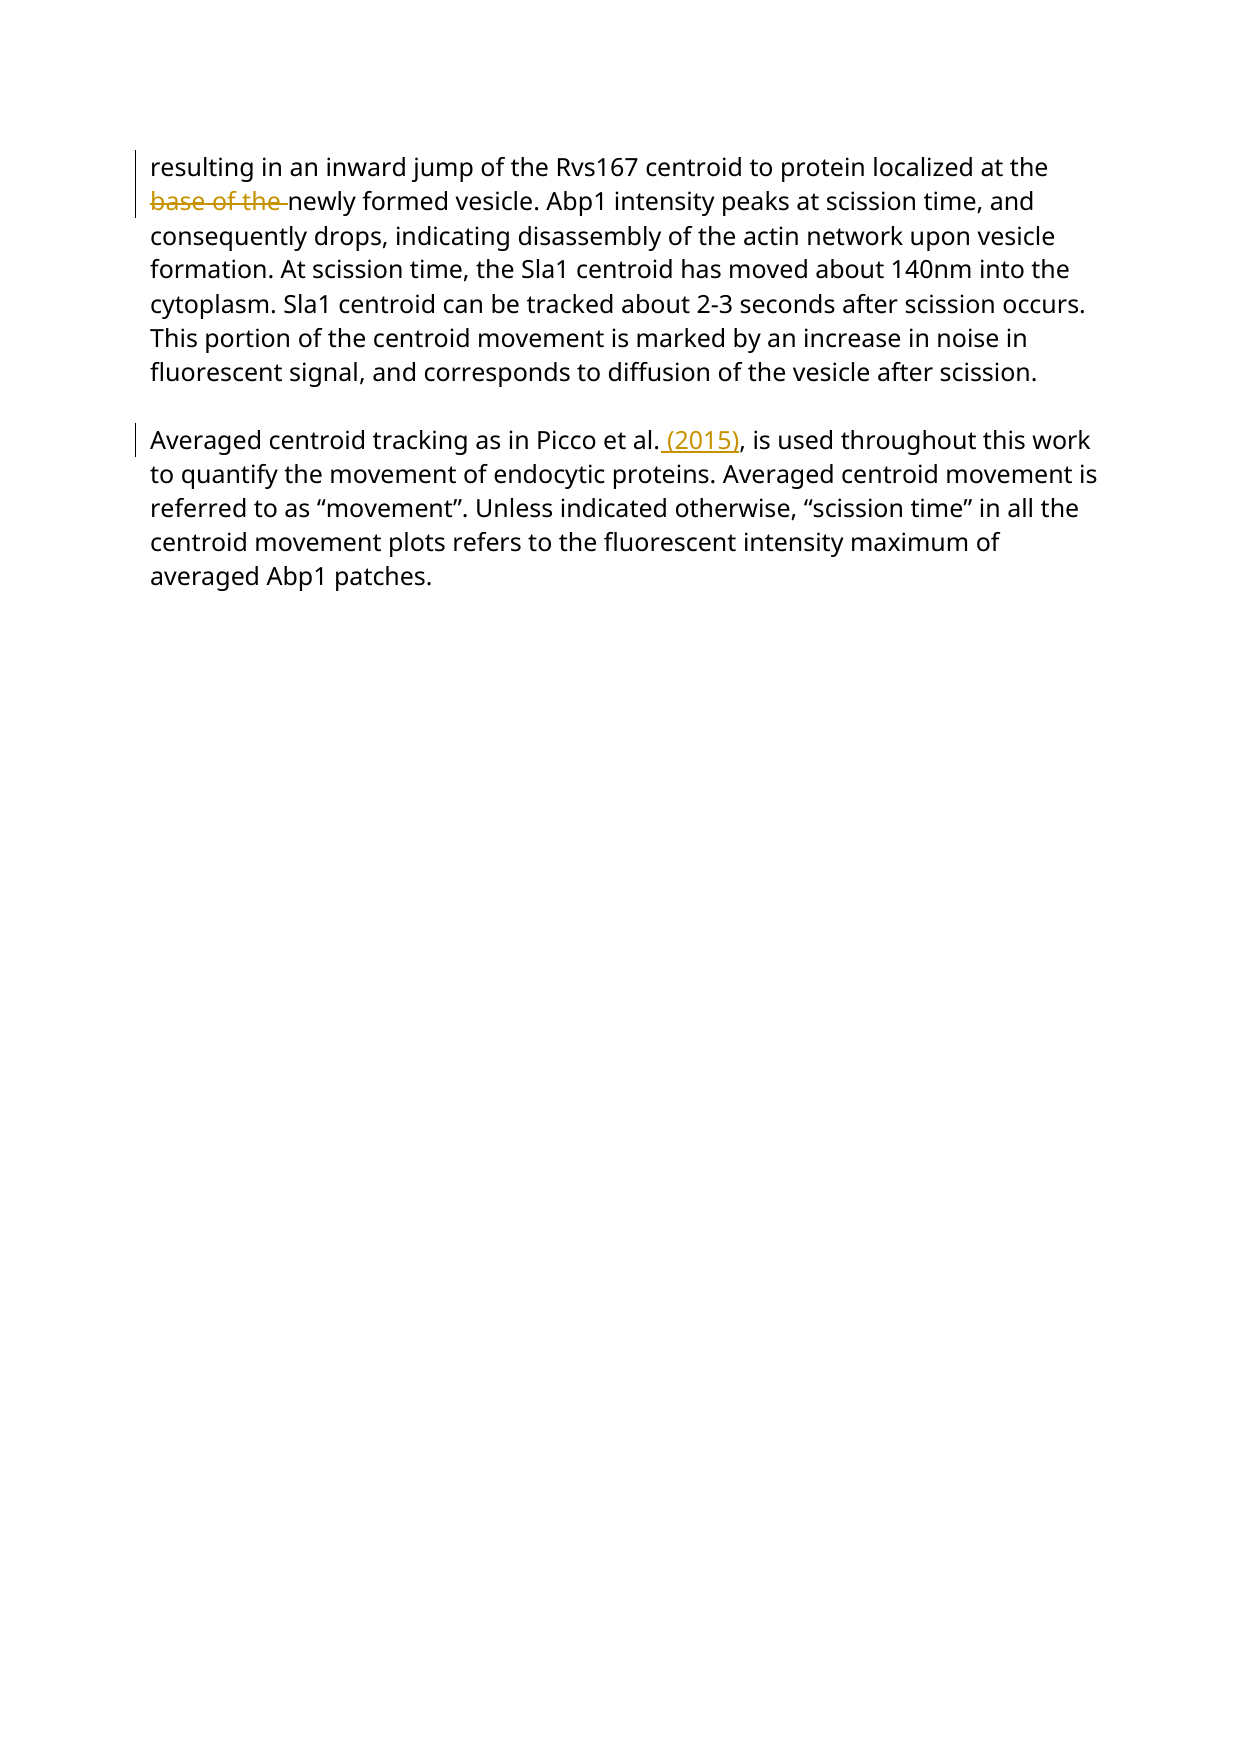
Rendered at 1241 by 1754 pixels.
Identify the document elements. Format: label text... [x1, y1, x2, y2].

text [150, 150, 1110, 388]
text Averaged centroid tracking as in Picco et al., is used throughout this work to quantify the movement of endocytic proteins. Averaged centroid movement is referred to as “movement”. Unless indicated otherwise, “scission time” in all the centroid movement plots refers to the fluorescent intensity maximum of averaged Abp1 patches. [150, 422, 1110, 593]
